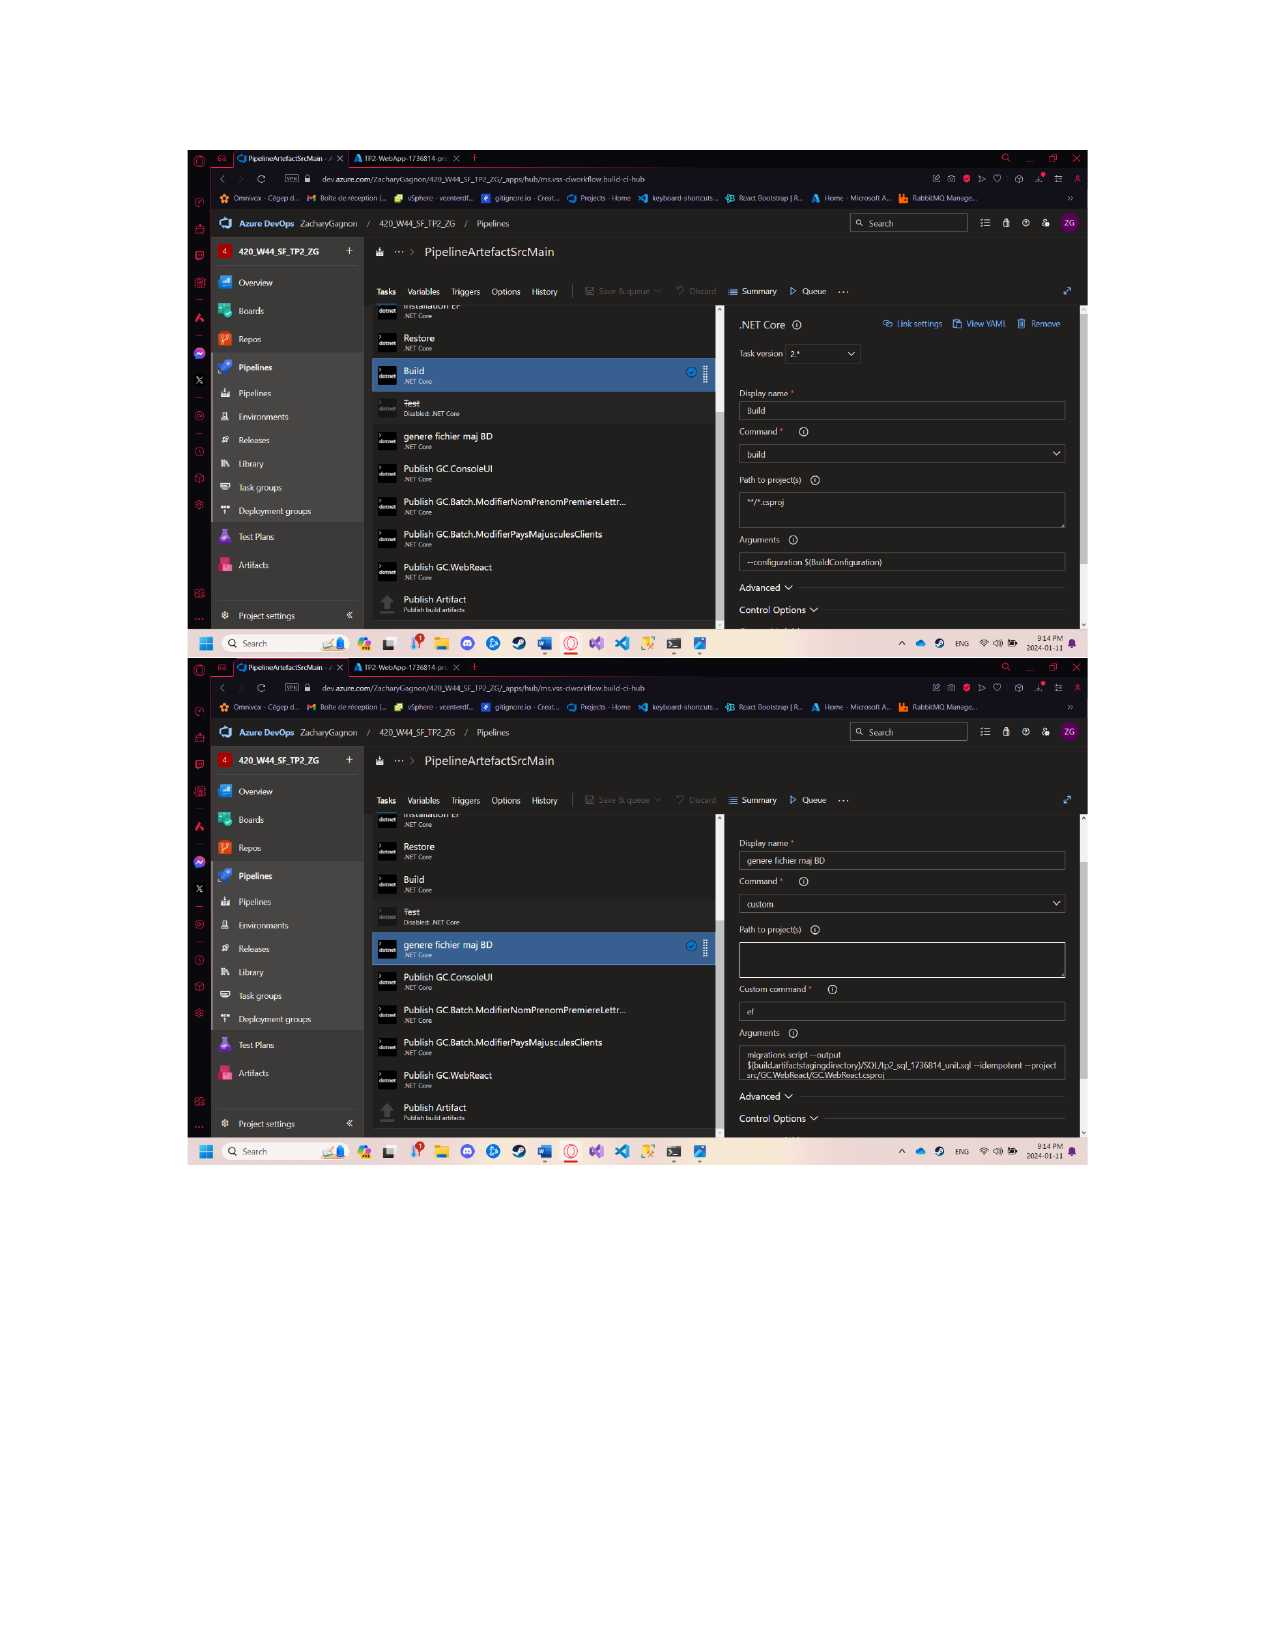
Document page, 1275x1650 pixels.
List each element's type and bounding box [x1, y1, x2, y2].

picture [187, 150, 1088, 657]
picture [187, 658, 1088, 1165]
